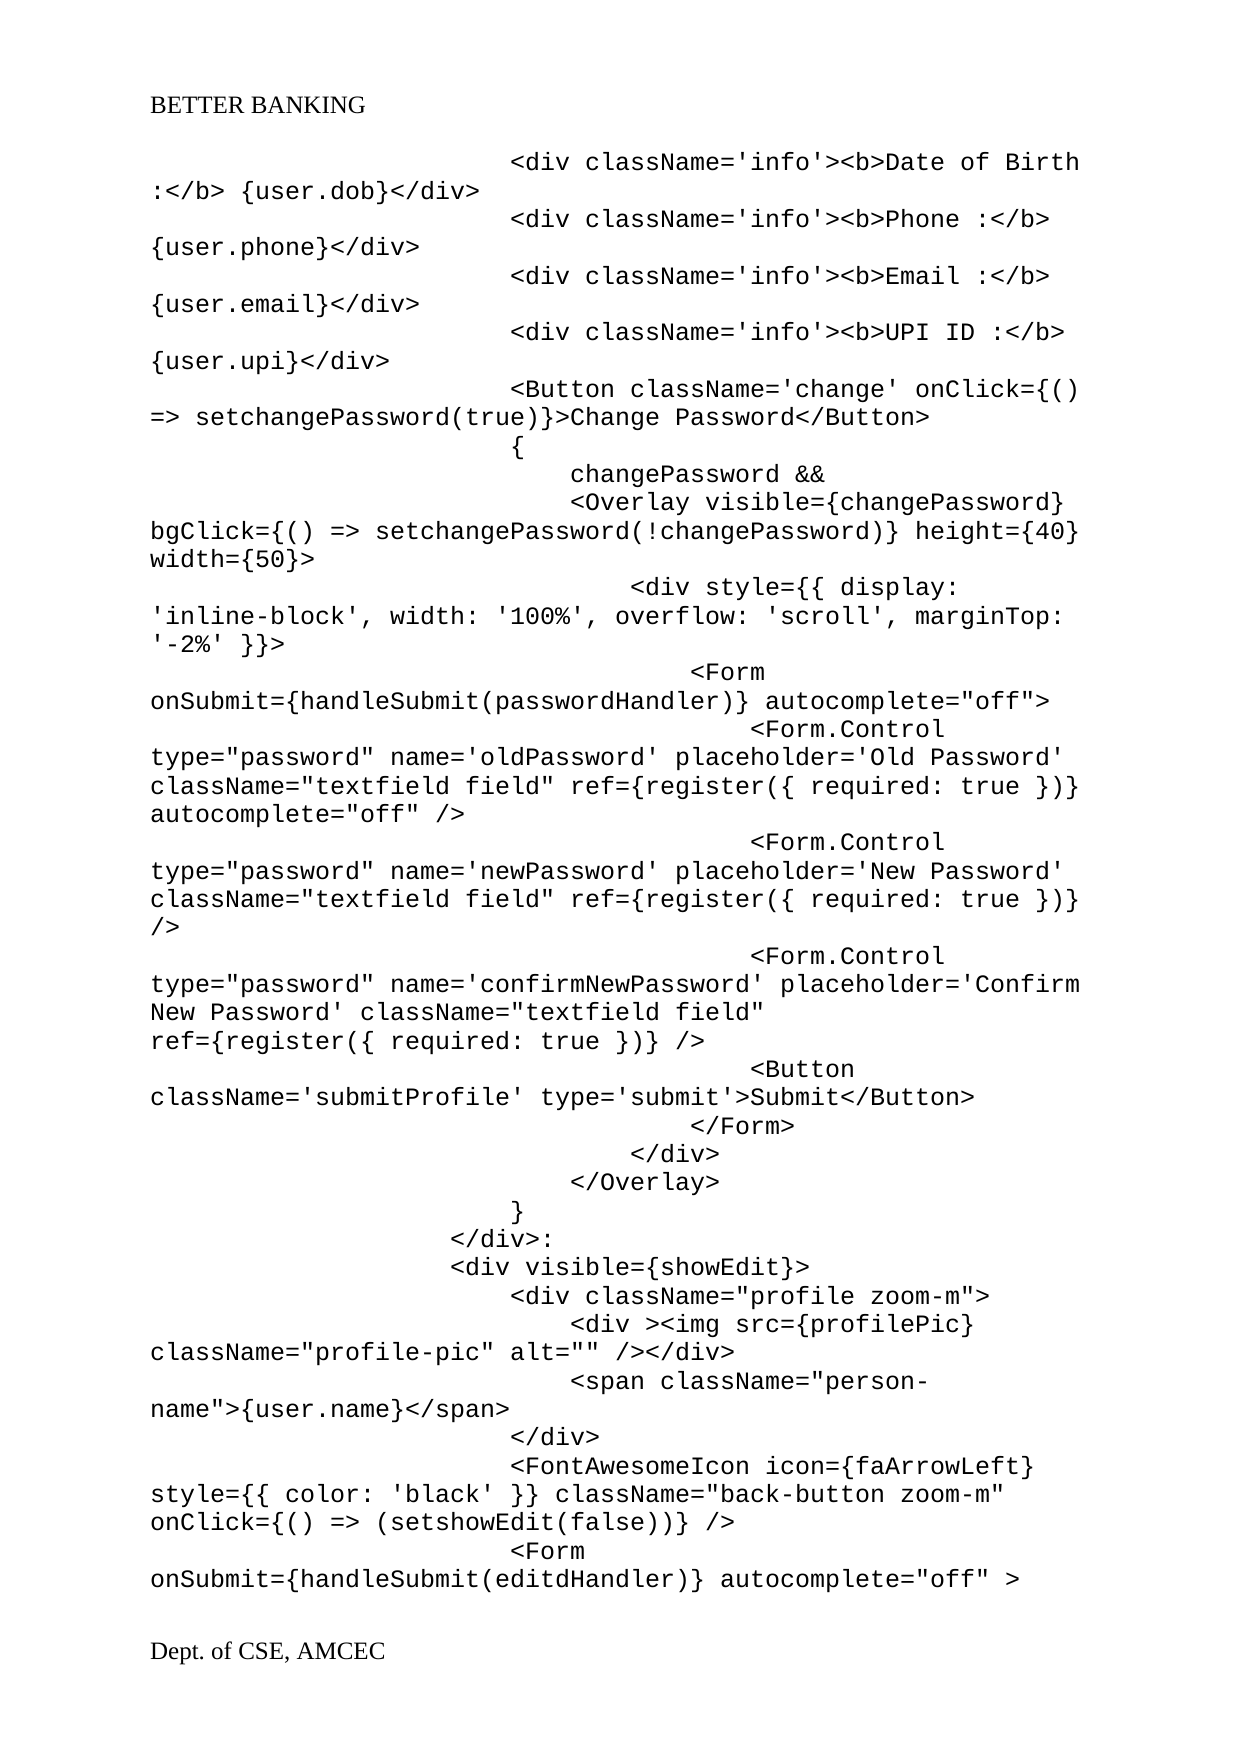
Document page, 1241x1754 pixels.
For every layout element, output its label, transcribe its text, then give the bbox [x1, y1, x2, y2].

text <div style={{ display: 'inline-block', width: '100%', overflow: 'scroll', marginTop: '-2%' }}> [150, 575, 1090, 660]
text <div className='info'><b>Date of Birth :</b> {user.dob}</div> [150, 150, 1090, 207]
text </Overlay> [150, 1170, 1090, 1198]
text <Form.Control type="password" name='oldPassword' placeholder='Old Password' className="textfield field" ref={register({ required: true })} autocomplete="off" /> [150, 717, 1090, 830]
text <Form onSubmit={handleSubmit(editdHandler)} autocomplete="off" > [150, 1538, 1090, 1595]
text <div className="profile zoom-m"> [150, 1283, 1090, 1312]
text <Form onSubmit={handleSubmit(passwordHandler)} autocomplete="off"> [150, 660, 1090, 717]
text <Overlay visible={changePassword} bgClick={() => setchangePassword(!changePassword)} height={40} width={50}> [150, 490, 1090, 575]
text <FontAwesomeIcon icon={faArrowLeft} style={{ color: 'black' }} className="back-button zoom-m" onClick={() => (setshowEdit(false))} /> [150, 1453, 1090, 1538]
text <Form.Control type="password" name='confirmNewPassword' placeholder='Confirm New Password' className="textfield field" ref={register({ required: true })} /> [150, 943, 1090, 1057]
text </div> [150, 1425, 1090, 1453]
text <div ><img src={profilePic} className="profile-pic" alt="" /></div> [150, 1312, 1090, 1368]
text { [150, 433, 1090, 462]
text </div>: [150, 1227, 1090, 1255]
text <div className='info'><b>UPI ID :</b> {user.upi}</div> [150, 320, 1090, 377]
text <span className="person-name">{user.name}</span> [150, 1368, 1090, 1425]
text <div visible={showEdit}> [150, 1255, 1090, 1283]
text <Button className='change' onClick={() => setchangePassword(true)}>Change Password</Button> [150, 377, 1090, 433]
text <Button className='submitProfile' type='submit'>Submit</Button> [150, 1057, 1090, 1113]
text } [150, 1198, 1090, 1227]
text changePassword && [150, 462, 1090, 490]
text <Form.Control type="password" name='newPassword' placeholder='New Password' className="textfield field" ref={register({ required: true })} /> [150, 830, 1090, 943]
text </Form> [150, 1113, 1090, 1142]
text <div className='info'><b>Email :</b> {user.email}</div> [150, 263, 1090, 320]
text </div> [150, 1142, 1090, 1170]
text <div className='info'><b>Phone :</b> {user.phone}</div> [150, 207, 1090, 263]
